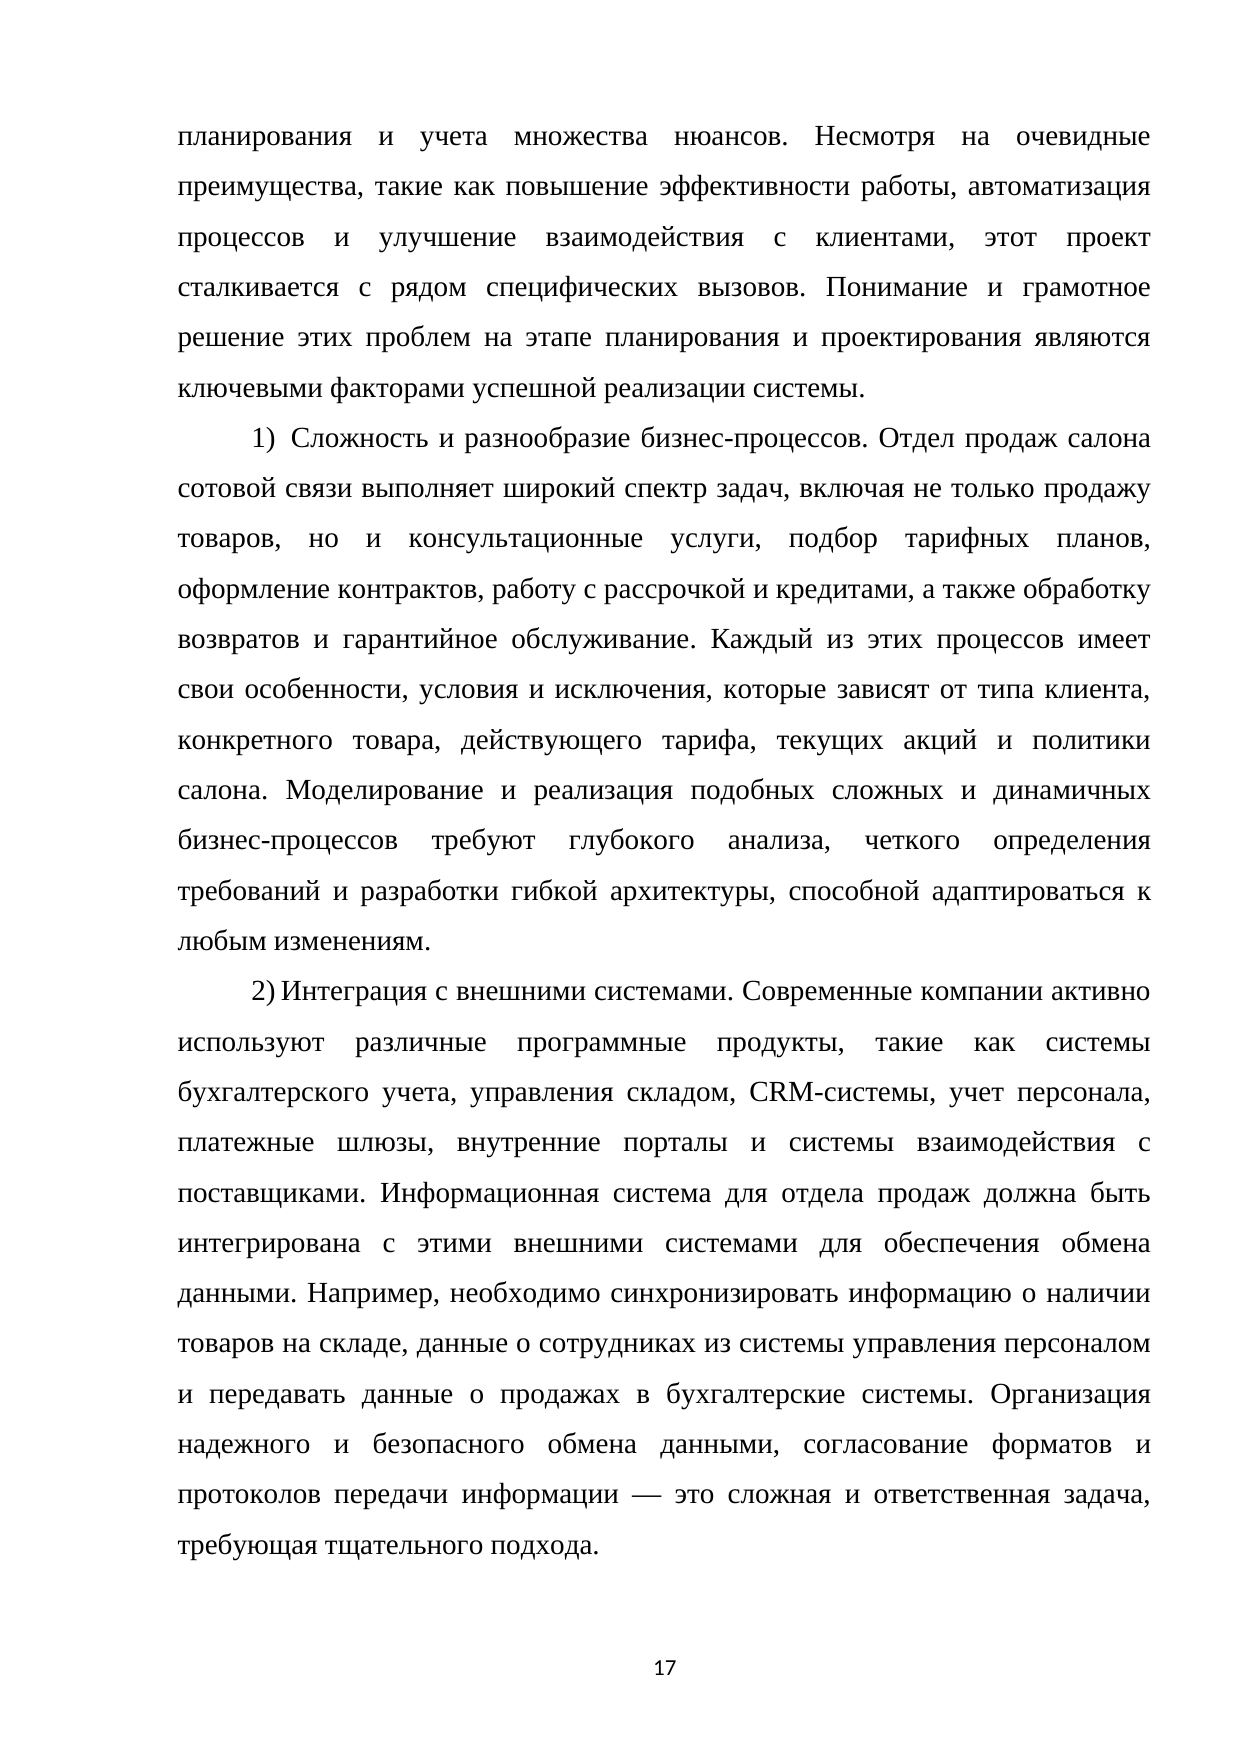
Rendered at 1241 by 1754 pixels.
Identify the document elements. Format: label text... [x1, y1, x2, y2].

list Сложность и разнообразие бизнес-процессов. Отдел продаж салона сотовой связи выполняет широкий спектр задач, включая не только продажу товаров, но и консультационные услуги, подбор тарифных планов, оформление контрактов, работу с рассрочкой и кредитами, а также обработку возвратов и гарантийное обслуживание. Каждый из этих процессов имеет свои особенности, условия и исключения, которые зависят от типа клиента, конкретного товара, действующего тарифа, текущих акций и политики салона. Моделирование и реализация подобных сложных и динамичных бизнес-процессов требуют глубокого анализа, четкого определения требований и разработки гибкой архитектуры, способной адаптироваться к любым изменениям. [177, 420, 1152, 957]
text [177, 118, 1152, 403]
list Интеграция с внешними системами. Современные компании активно используют различные программные продукты, такие как системы бухгалтерского учета, управления складом, CRM-системы, учет персонала, платежные шлюзы, внутренние порталы и системы взаимодействия с поставщиками. Информационная система для отдела продаж должна быть интегрирована с этими внешними системами для обеспечения обмена данными. Например, необходимо синхронизировать информацию о наличии товаров на складе, данные о сотрудниках из системы управления персоналом и передавать данные о продажах в бухгалтерские системы. Организация надежного и безопасного обмена данными, согласование форматов и протоколов передачи информации — это сложная и ответственная задача, требующая тщательного подхода. [177, 973, 1152, 1560]
